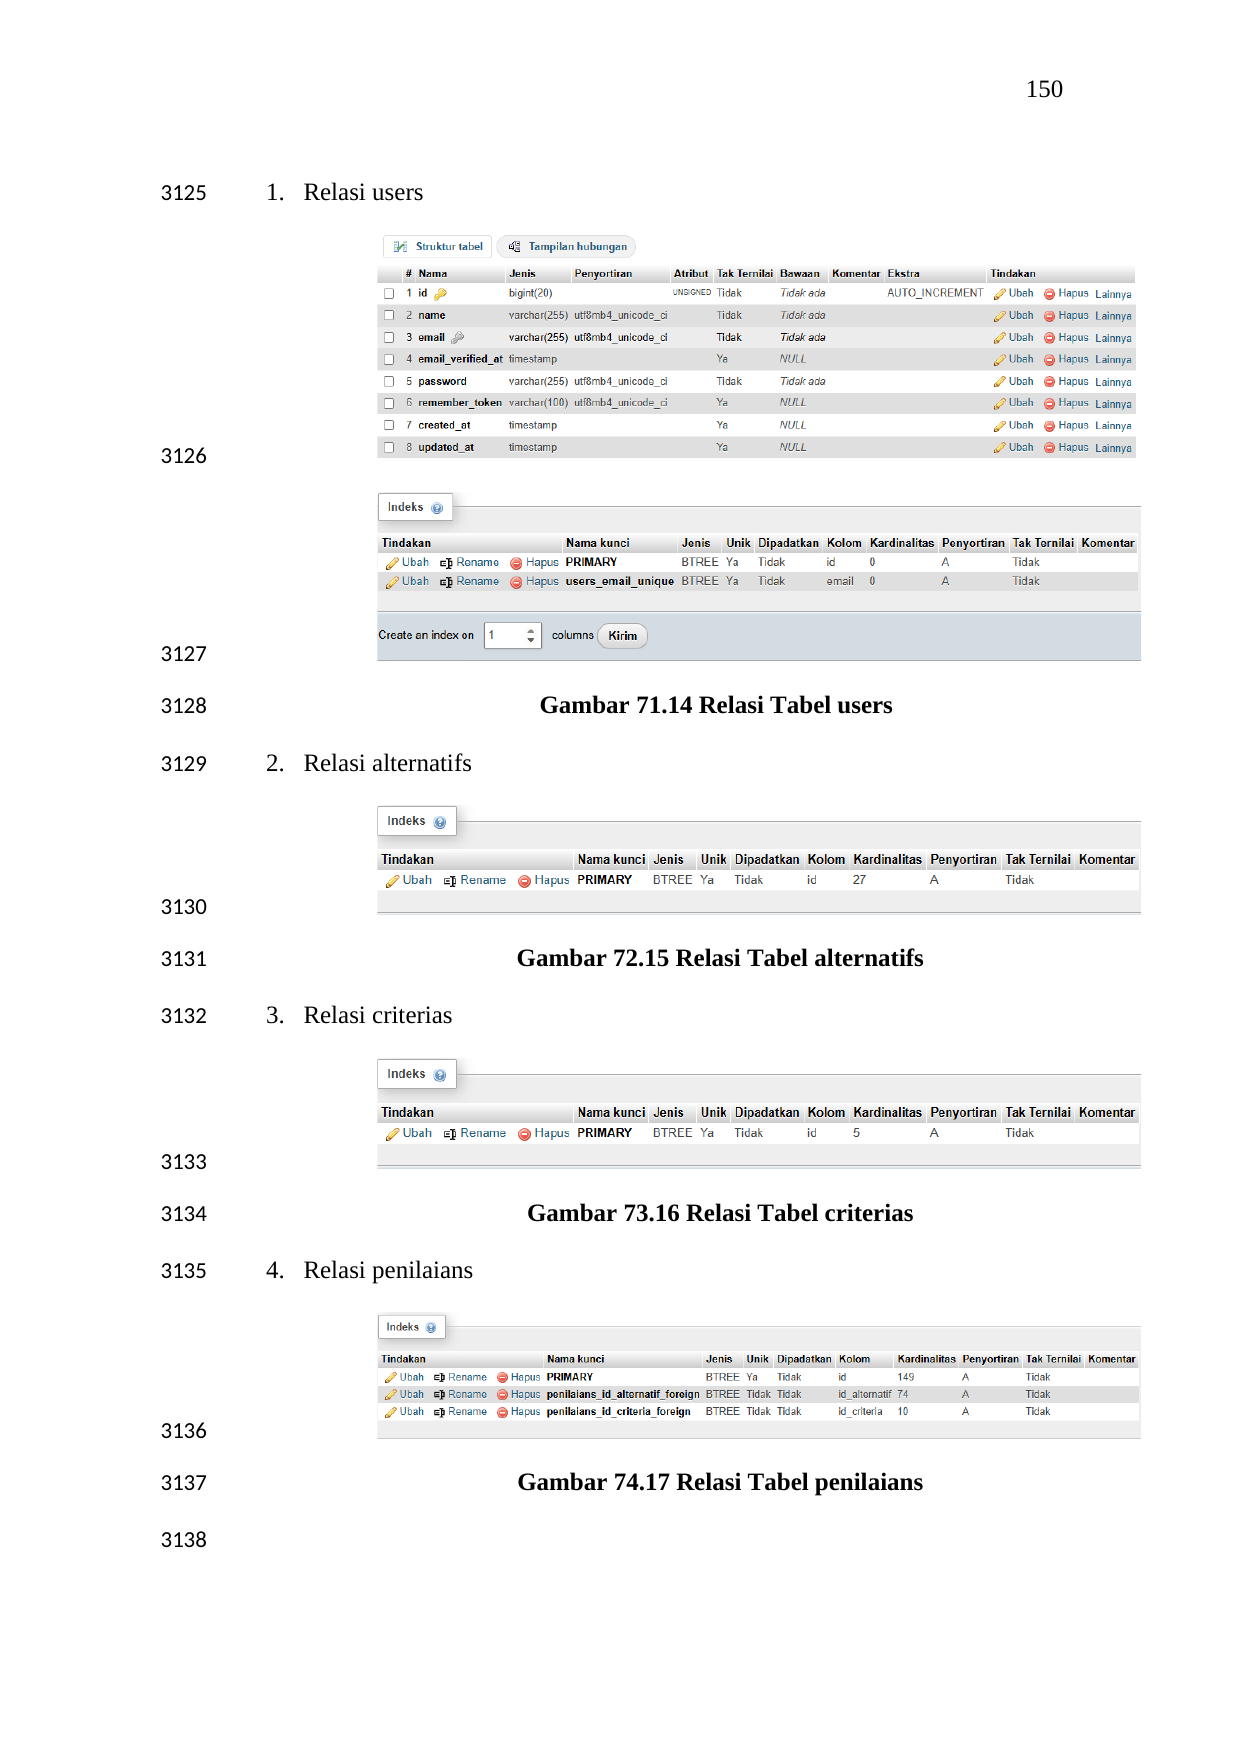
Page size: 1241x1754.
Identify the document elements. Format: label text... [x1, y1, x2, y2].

list Relasi penilaians [266, 1255, 1063, 1284]
picture [377, 492, 1142, 662]
picture [377, 805, 1142, 915]
list Relasi alternatifs [266, 748, 1063, 776]
picture [377, 1312, 1142, 1439]
list Relasi criterias [266, 1001, 1063, 1029]
picture [377, 1058, 1142, 1169]
list Relasi users [266, 177, 1063, 206]
picture [377, 234, 1142, 464]
